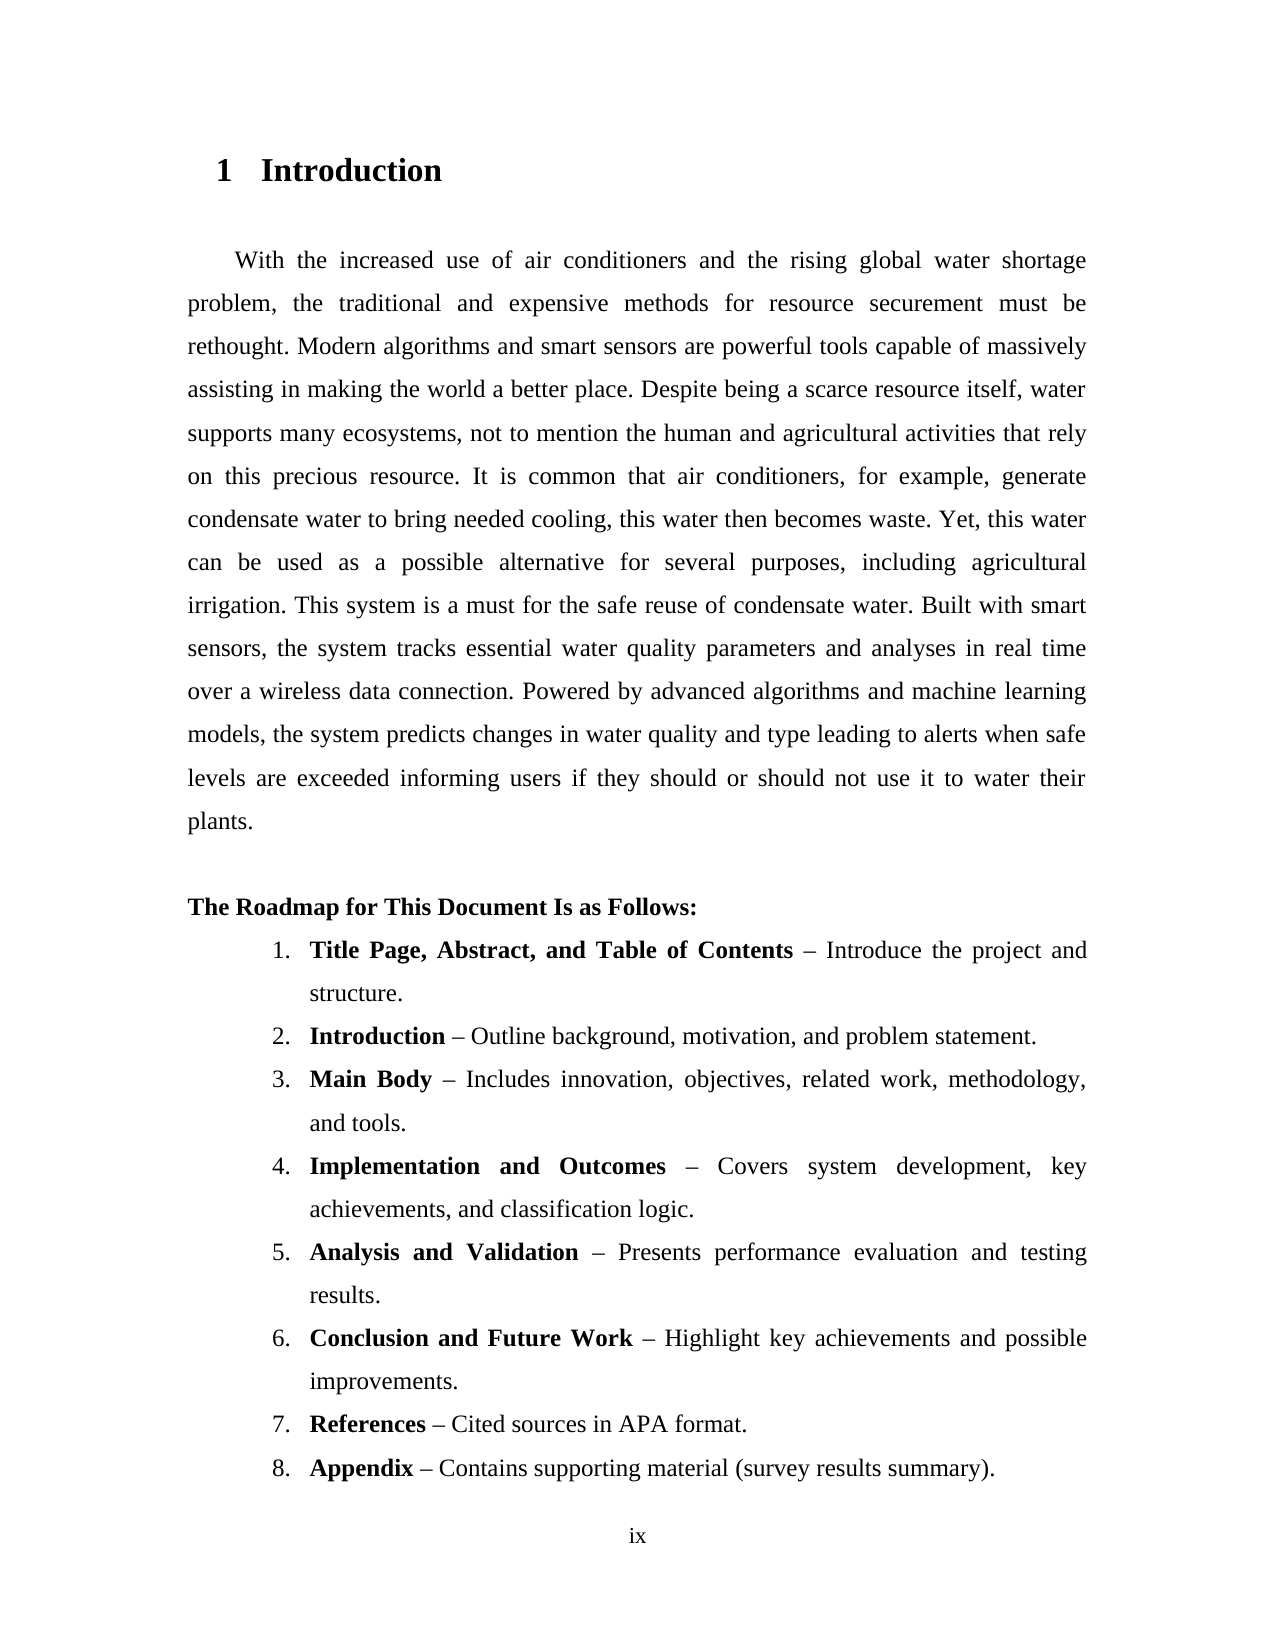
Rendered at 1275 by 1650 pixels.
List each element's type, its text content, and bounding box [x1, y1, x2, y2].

list References – Cited sources in APA format. [272, 1409, 1087, 1438]
text With the increased use of air conditioners and the rising global water shortage problem, the traditional and expensive methods for resource securement must be rethought. Modern algorithms and smart sensors are powerful tools capable of massively assisting in making the world a better place. Despite being a scarce resource itself, water supports many ecosystems, not to mention the human and agricultural activities that rely on this precious resource. It is common that air conditioners, for example, generate condensate water to bring needed cooling, this water then becomes waste. Yet, this water can be used as a possible alternative for several purposes, including agricultural irrigation. This system is a must for the safe reuse of condensate water. Built with smart sensors, the system tracks essential water quality parameters and analyses in real time over a wireless data connection. Powered by advanced algorithms and machine learning models, the system predicts changes in water quality and type leading to alerts when safe levels are exceeded informing users if they should or should not use it to water their plants. [187, 245, 1087, 834]
list Conclusion and Future Work – Highlight key achievements and possible improvements. [272, 1323, 1087, 1395]
list Title Page, Abstract, and Table of Contents – Introduce the project and structure. [272, 935, 1087, 1007]
subtitle Introduction [216, 150, 1087, 188]
text The Roadmap for This Document Is as Follows: [187, 892, 1087, 921]
list Analysis and Validation – Presents performance evaluation and testing results. [272, 1237, 1087, 1309]
list Implementation and Outcomes – Covers system development, key achievements, and classification logic. [272, 1151, 1087, 1223]
list Main Body – Includes innovation, objectives, related work, methodology, and tools. [272, 1064, 1087, 1136]
list Appendix – Contains supporting material (survey results summary). [272, 1453, 1087, 1481]
list Introduction – Outline background, motivation, and problem statement. [272, 1021, 1087, 1050]
